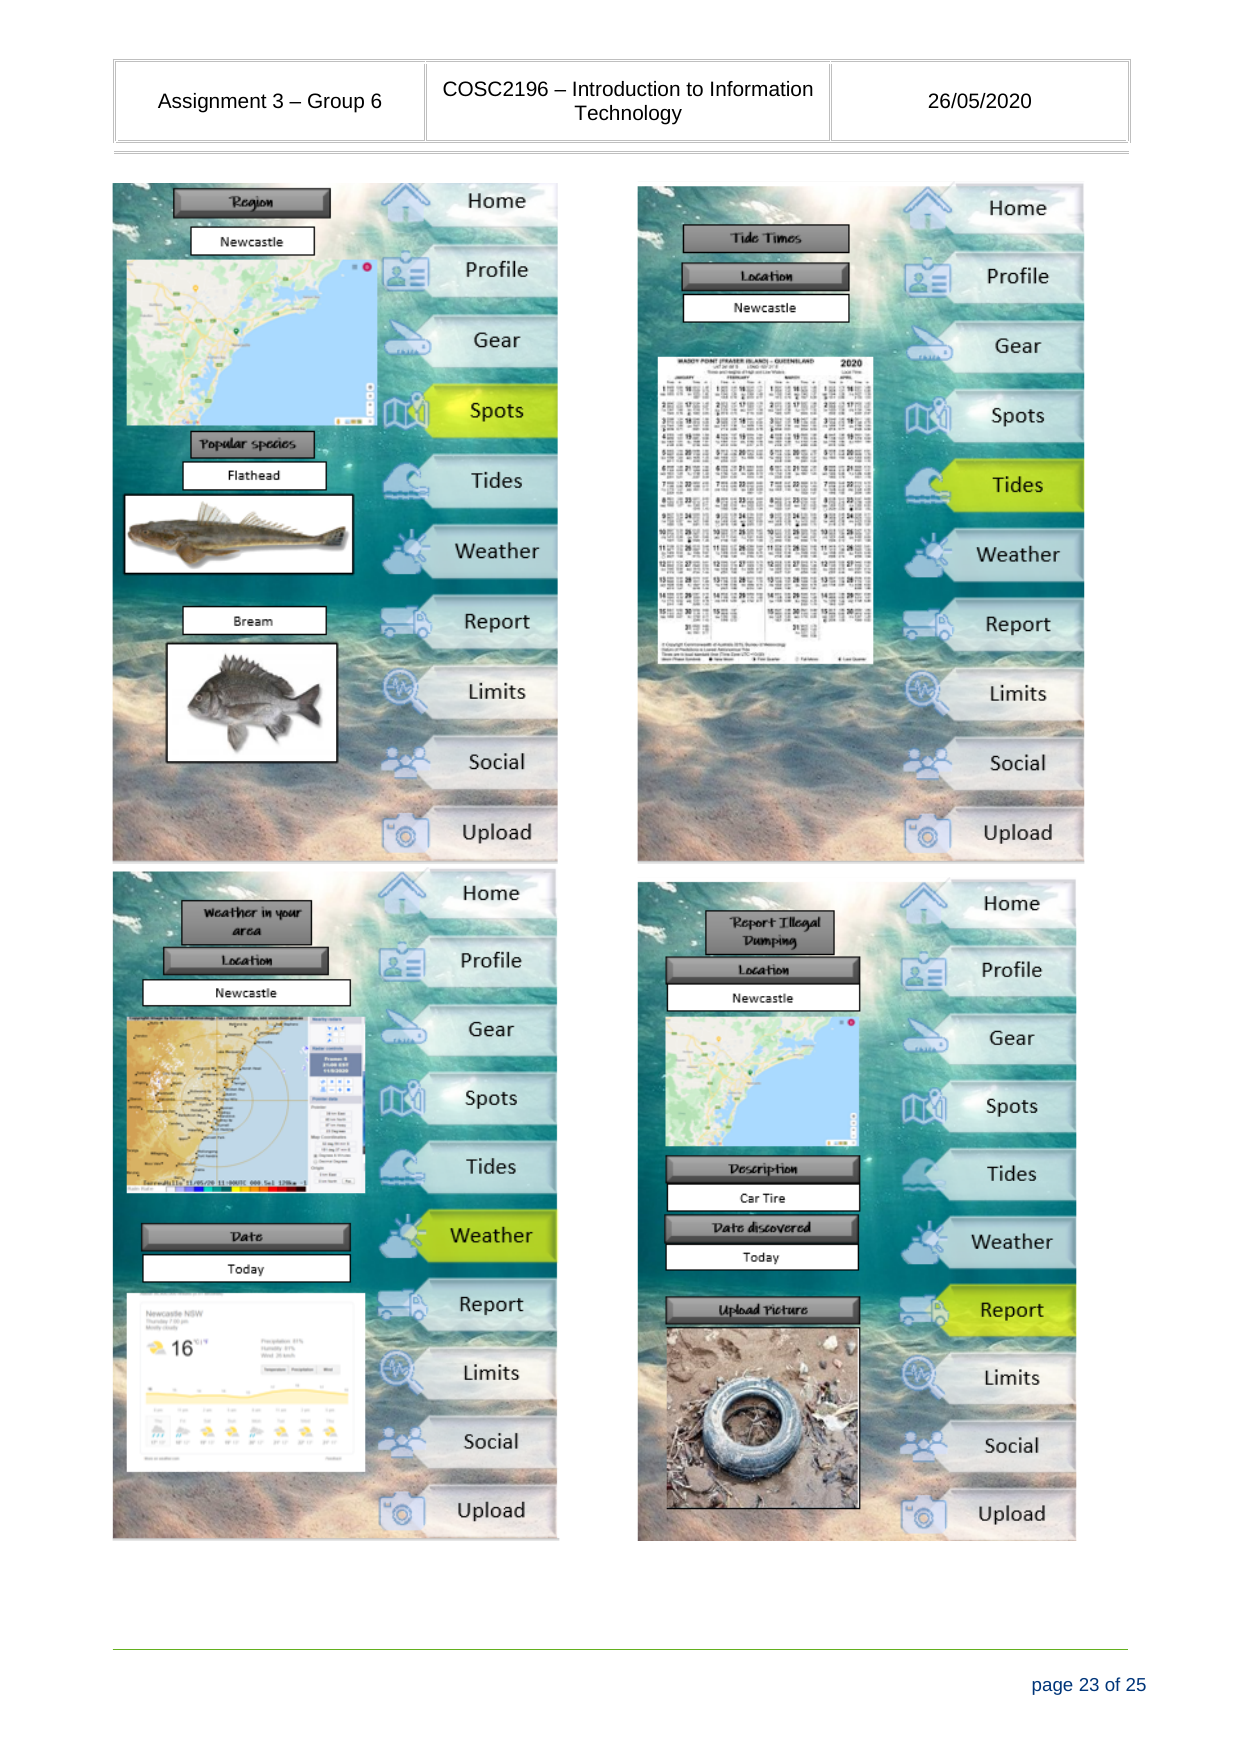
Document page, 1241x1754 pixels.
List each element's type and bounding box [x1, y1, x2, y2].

picture [637, 181, 1085, 864]
picture [637, 877, 1077, 1541]
picture [112, 183, 558, 864]
picture [112, 867, 560, 1541]
